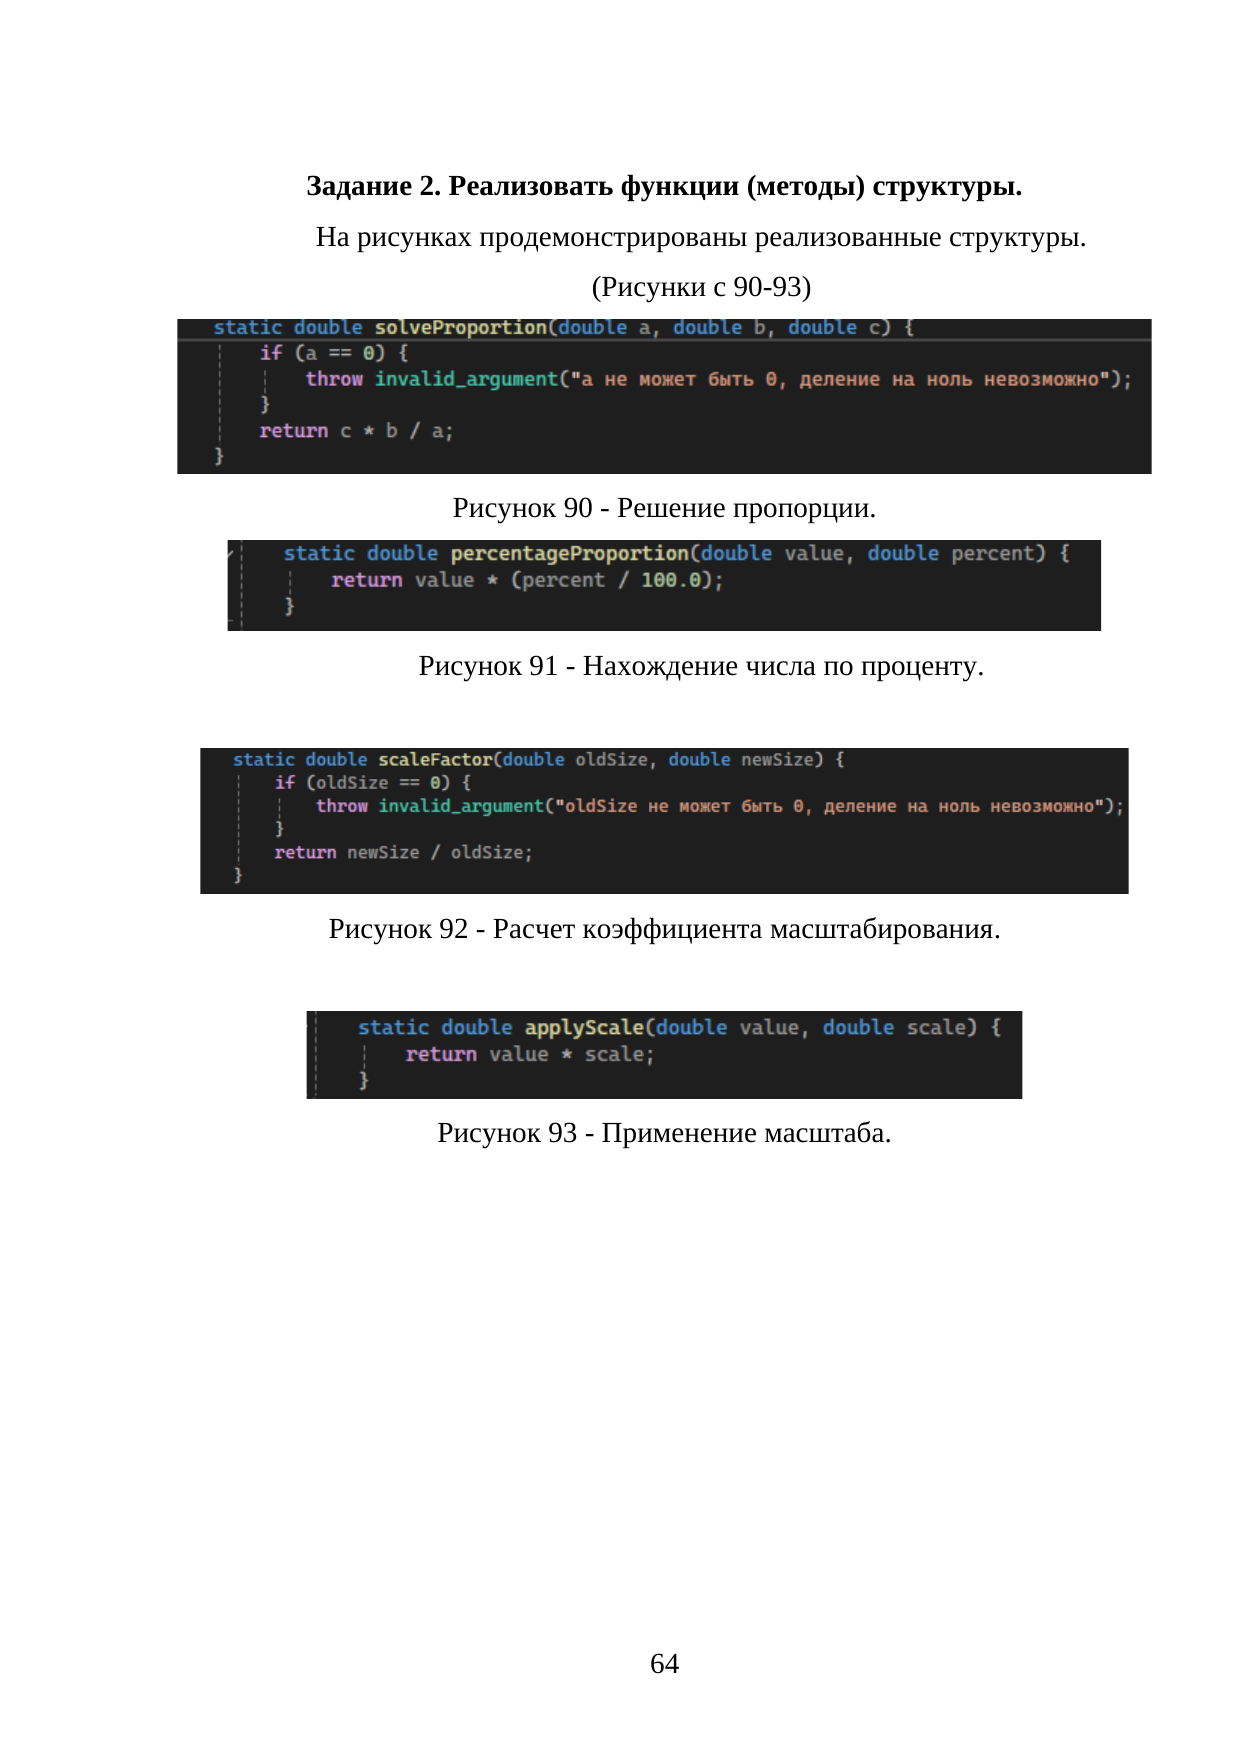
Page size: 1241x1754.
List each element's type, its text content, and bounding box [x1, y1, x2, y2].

text На рисунках продемонстрированы реализованные структуры. [177, 219, 1152, 252]
picture [177, 319, 1152, 474]
picture [227, 540, 1102, 631]
picture [200, 748, 1129, 894]
text Рисунок 93 - Применение масштаба. [177, 1116, 1152, 1149]
text Задание 2. Реализовать функции (методы) структуры. [177, 168, 1152, 202]
picture [306, 1011, 1023, 1099]
text (Рисунки с 90-93) [177, 269, 1152, 303]
text Рисунок 91 - Нахождение числа по проценту. [251, 648, 1152, 681]
text Рисунок 90 - Решение пропорции. [177, 474, 1152, 523]
text Рисунок 92 - Расчет коэффициента масштабирования. [177, 911, 1152, 944]
